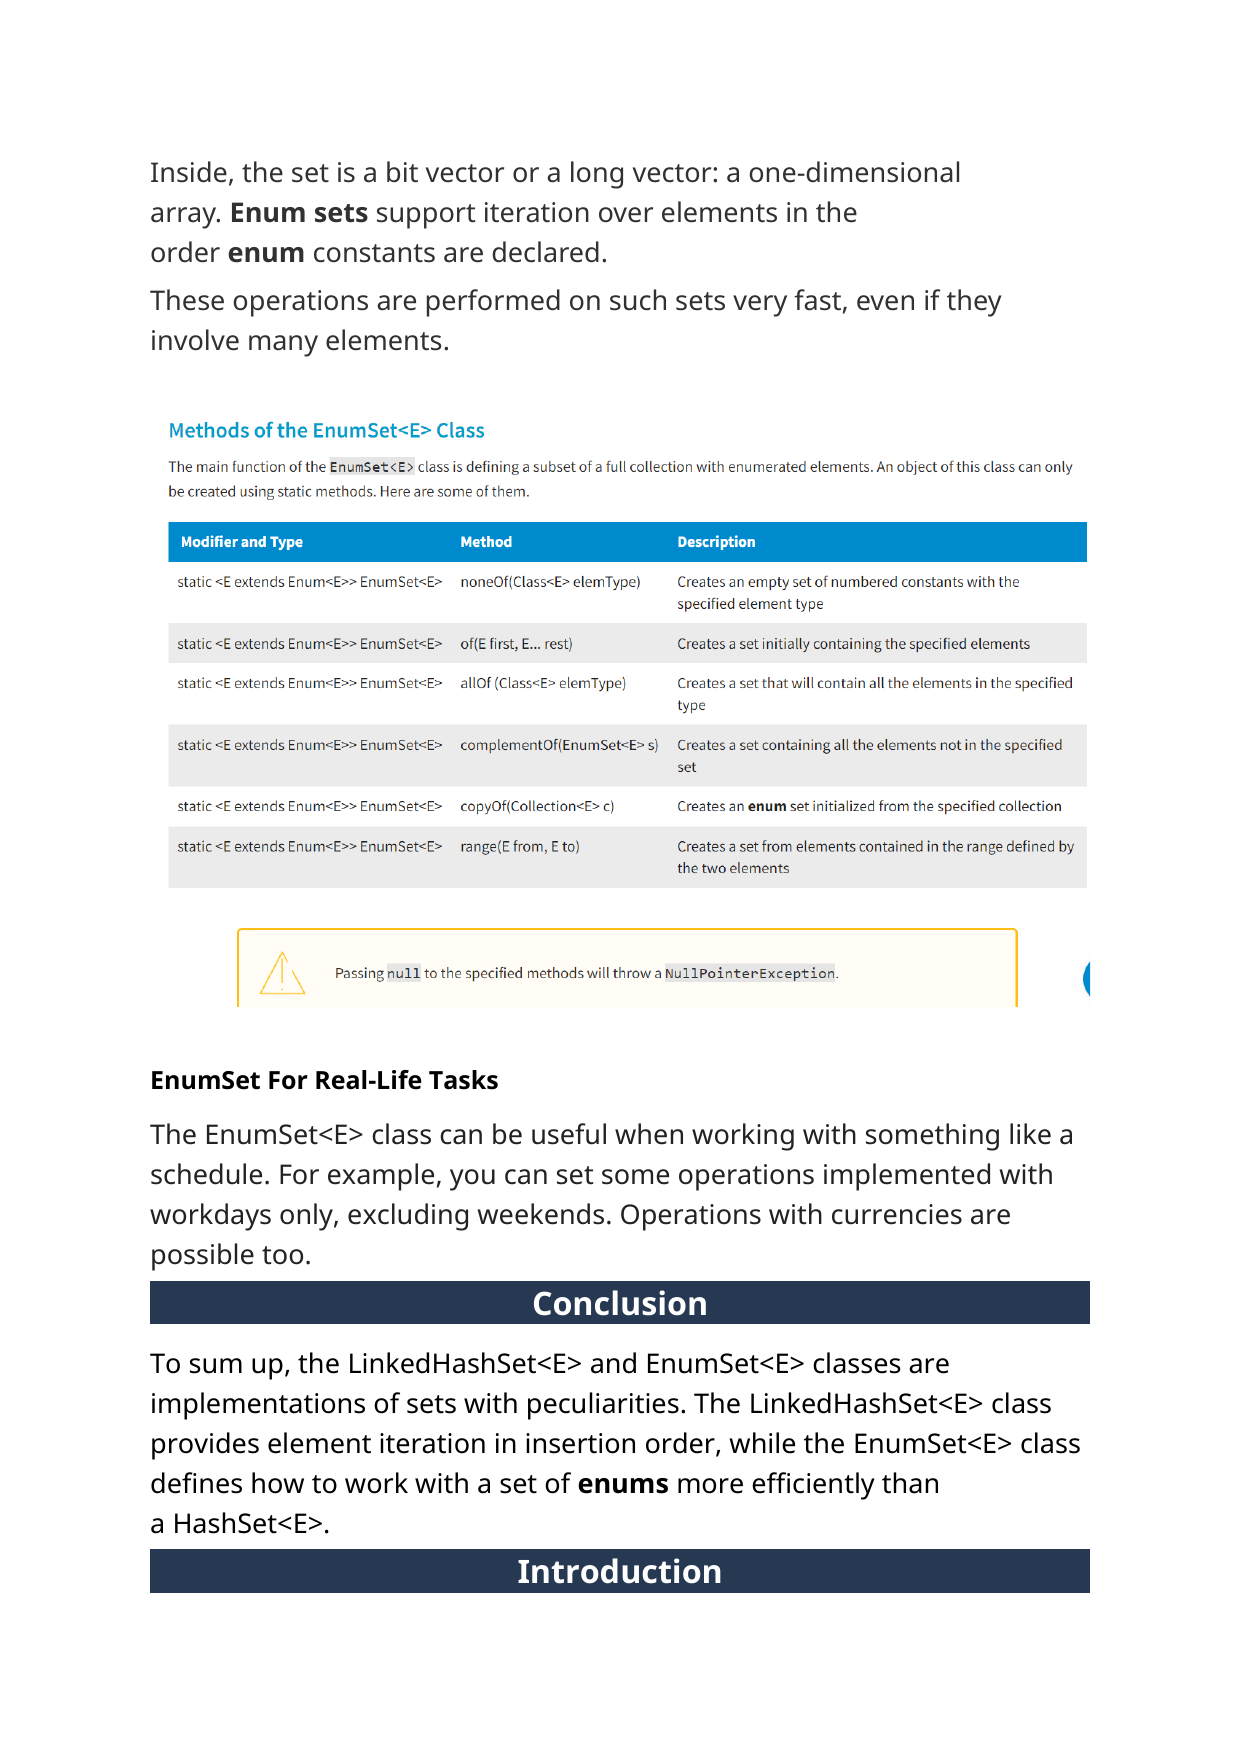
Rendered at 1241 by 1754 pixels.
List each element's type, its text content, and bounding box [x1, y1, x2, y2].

text Introduction [150, 1549, 1090, 1593]
text Conclusion [150, 1281, 1090, 1324]
text These operations are performed on such sets very fast, even if they involve many elements. [150, 278, 1090, 358]
picture [150, 413, 1091, 1007]
text Inside, the set is a bit vector or a long vector: a one-dimensional array. Enum sets support iteration over elements in the order enum constants are declared. [150, 150, 1090, 270]
subtitle EnumSet For Real-Life Tasks [150, 1062, 1090, 1097]
text The EnumSet<E> class can be useful when working with something like a schedule. For example, you can set some operations implemented with workdays only, excluding weekends. Operations with currencies are possible too. [150, 1113, 1090, 1273]
text To sum up, the LinkedHashSet<E> and EnumSet<E> classes are implementations of sets with peculiarities. The LinkedHashSet<E> class provides element iteration in insertion order, while the EnumSet<E> class defines how to work with a set of enums more efficiently than a HashSet<E>. [150, 1341, 1090, 1541]
